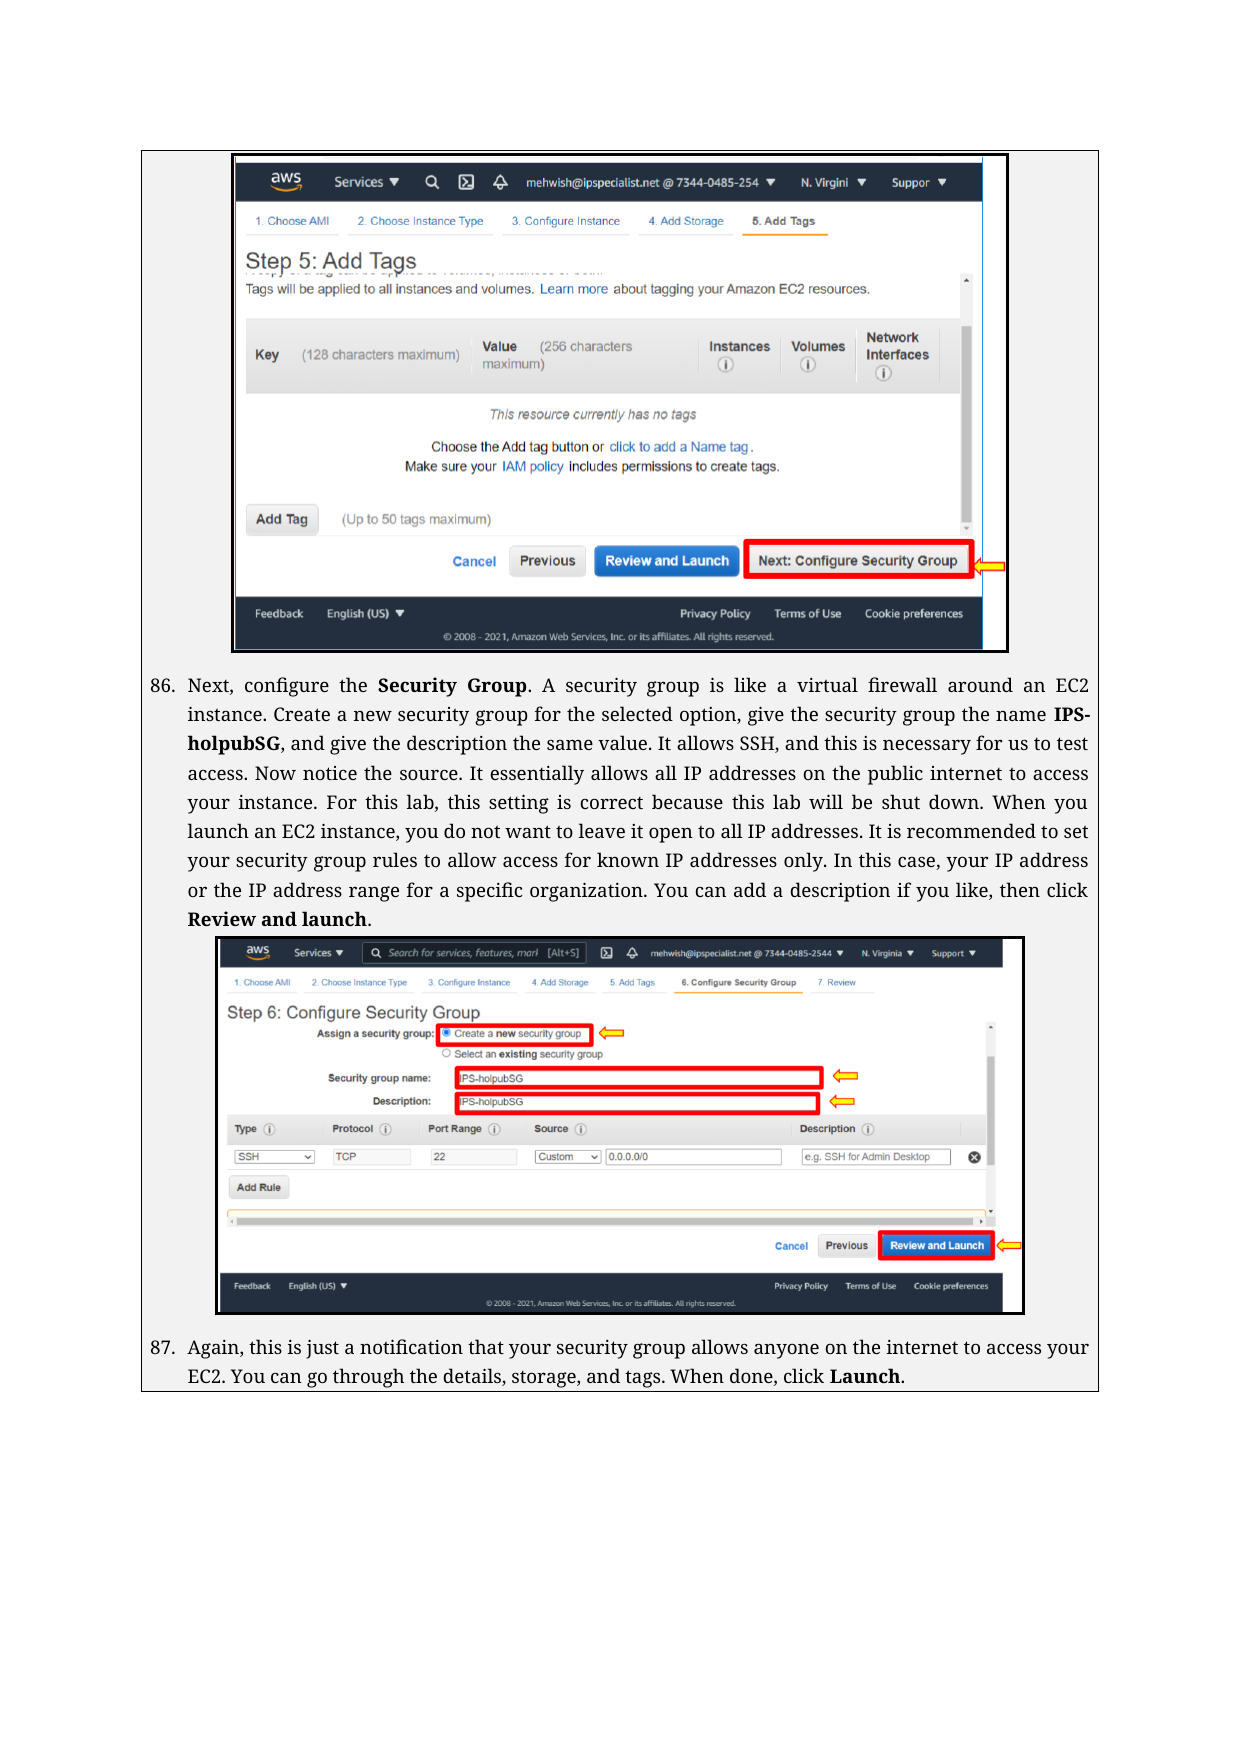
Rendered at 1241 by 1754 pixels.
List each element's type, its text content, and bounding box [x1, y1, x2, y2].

list Again, this is just a notification that your security group allows anyone on the internet to access your EC2. You can go through the details, storage, and tags. When done, click Launch. [142, 1331, 1098, 1391]
list Next, configure the Security Group. A security group is like a virtual firewall around an EC2 instance. Create a new security group for the selected option, give the security group the name IPS-holpubSG, and give the description the same value. It allows SSH, and this is necessary for us to test access. Now notice the source. It essentially allows all IP addresses on the public internet to access your instance. For this lab, this setting is correct because this lab will be shut down. When you launch an EC2 instance, you do not want to leave it open to all IP addresses. It is recommended to set your security group rules to allow access for known IP addresses only. In this case, your IP address or the IP address range for a specific organization. You can add a description if you like, then click Review and launch. [142, 669, 1098, 932]
picture [234, 156, 1006, 650]
picture [218, 939, 1022, 1312]
